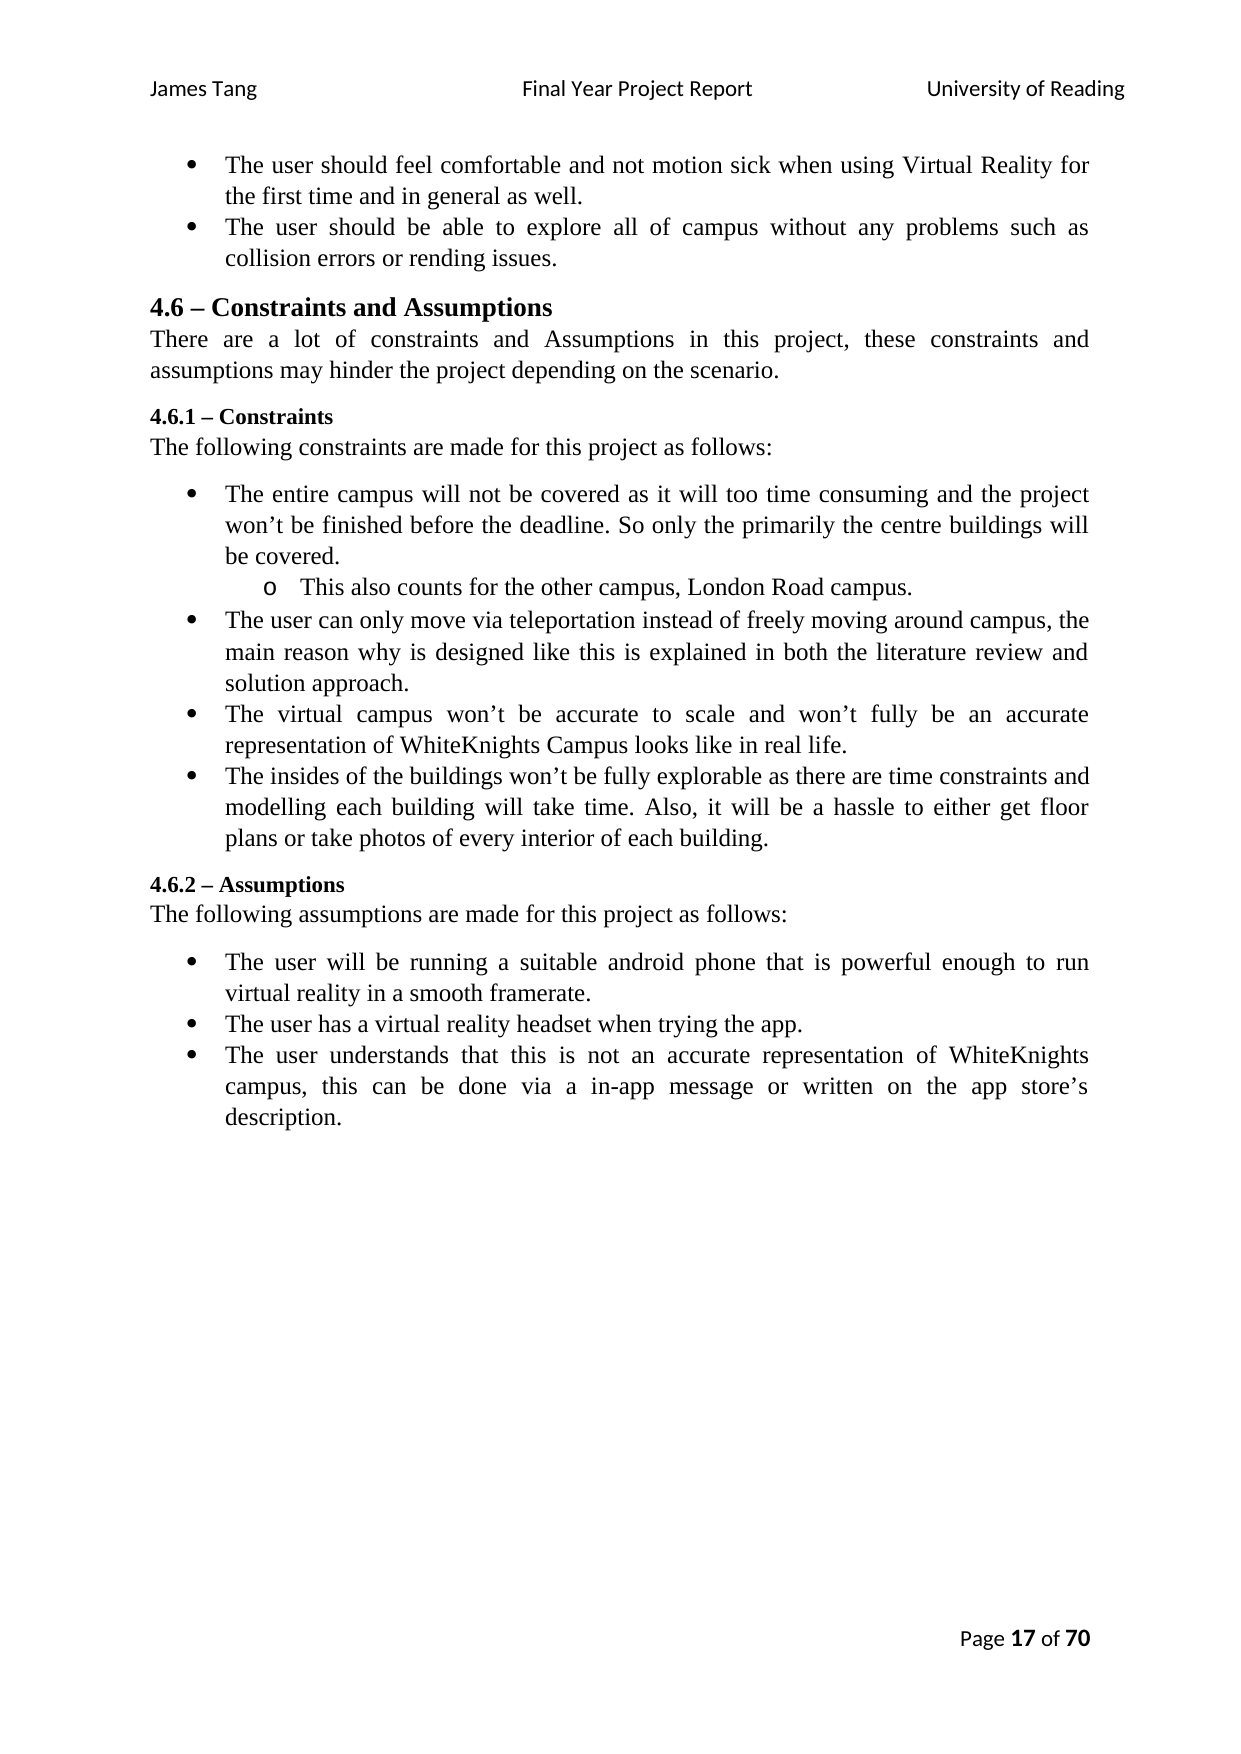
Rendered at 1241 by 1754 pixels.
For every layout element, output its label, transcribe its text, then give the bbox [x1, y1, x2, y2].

subtitle 4.6.2 – Assumptions [150, 871, 1090, 897]
list The user understands that this is not an accurate representation of WhiteKnights campus, this can be done via a in-app message or written on the app store’s description. [187, 1040, 1090, 1131]
list The user can only move via teleportation instead of freely moving around campus, the main reason why is designed like this is explained in both the literature review and solution approach. [187, 606, 1090, 696]
text The following constraints are made for this project as follows: [150, 432, 1090, 460]
subtitle 4.6.1 – Constraints [150, 403, 1090, 429]
list The user has a virtual reality headset when trying the app. [187, 1009, 1090, 1038]
subtitle 4.6 – Constraints and Assumptions [150, 291, 1090, 322]
list The user should be able to explore all of campus without any problems such as collision errors or rending issues. [187, 212, 1090, 272]
list The user will be running a suitable android phone that is powerful enough to run virtual reality in a smooth framerate. [187, 947, 1090, 1007]
list This also counts for the other campus, London Road campus. [262, 572, 1090, 603]
text There are a lot of constraints and Assumptions in this project, these constraints and assumptions may hinder the project depending on the scenario. [150, 324, 1090, 384]
text The following assumptions are made for this project as follows: [150, 899, 1090, 928]
list The insides of the buildings won’t be fully explorable as there are time constraints and modelling each building will take time. Also, it will be a hassle to either get floor plans or take photos of every interior of each building. [187, 761, 1090, 852]
list The virtual campus won’t be accurate to scale and won’t fully be an accurate representation of WhiteKnights Campus looks like in real life. [187, 699, 1090, 758]
list The entire campus will not be covered as it will too time consuming and the project won’t be finished before the deadline. So only the primarily the centre buildings will be covered. [187, 479, 1090, 570]
list The user should feel comfortable and not motion sick when using Virtual Reality for the first time and in general as well. [187, 150, 1090, 210]
